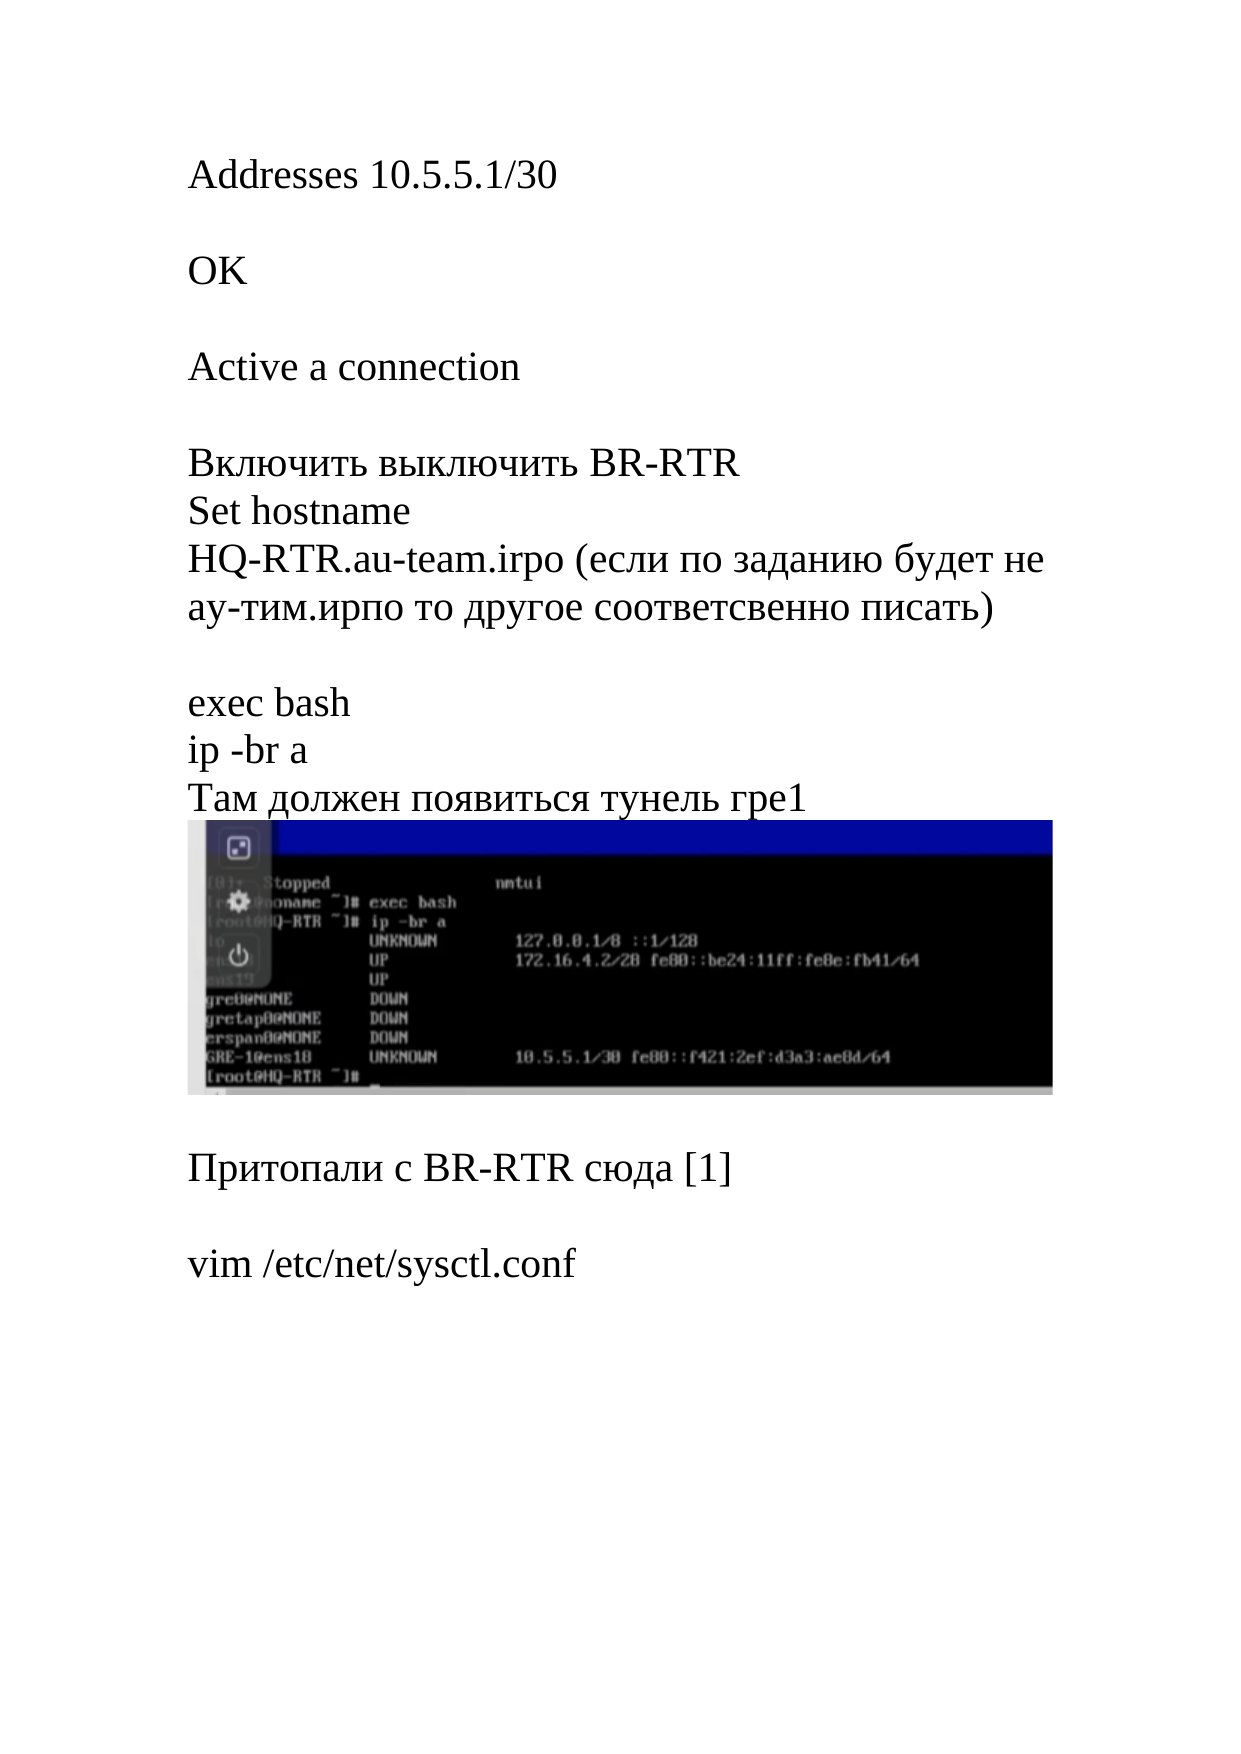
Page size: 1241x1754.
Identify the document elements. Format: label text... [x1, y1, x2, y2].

text OK [187, 246, 1053, 294]
picture [187, 820, 1053, 1095]
text Там должен появиться тунель гре1 [187, 773, 1053, 820]
text Притопали с BR-RTR сюда [1] [187, 1143, 1053, 1191]
text Set hostname [187, 485, 1053, 533]
text vim /etc/net/sysctl.conf [187, 1238, 1053, 1286]
text ip -br a [187, 725, 1053, 773]
text HQ-RTR.au-team.irpo (если по заданию будет не ау-тим.ирпо то другое соответсвенно писать) [187, 533, 1053, 629]
text exec bash [187, 677, 1053, 725]
text Active a connection [187, 342, 1053, 389]
text Addresses 10.5.5.1/30 [187, 150, 1053, 198]
text Включить выключить BR-RTR [187, 437, 1053, 485]
